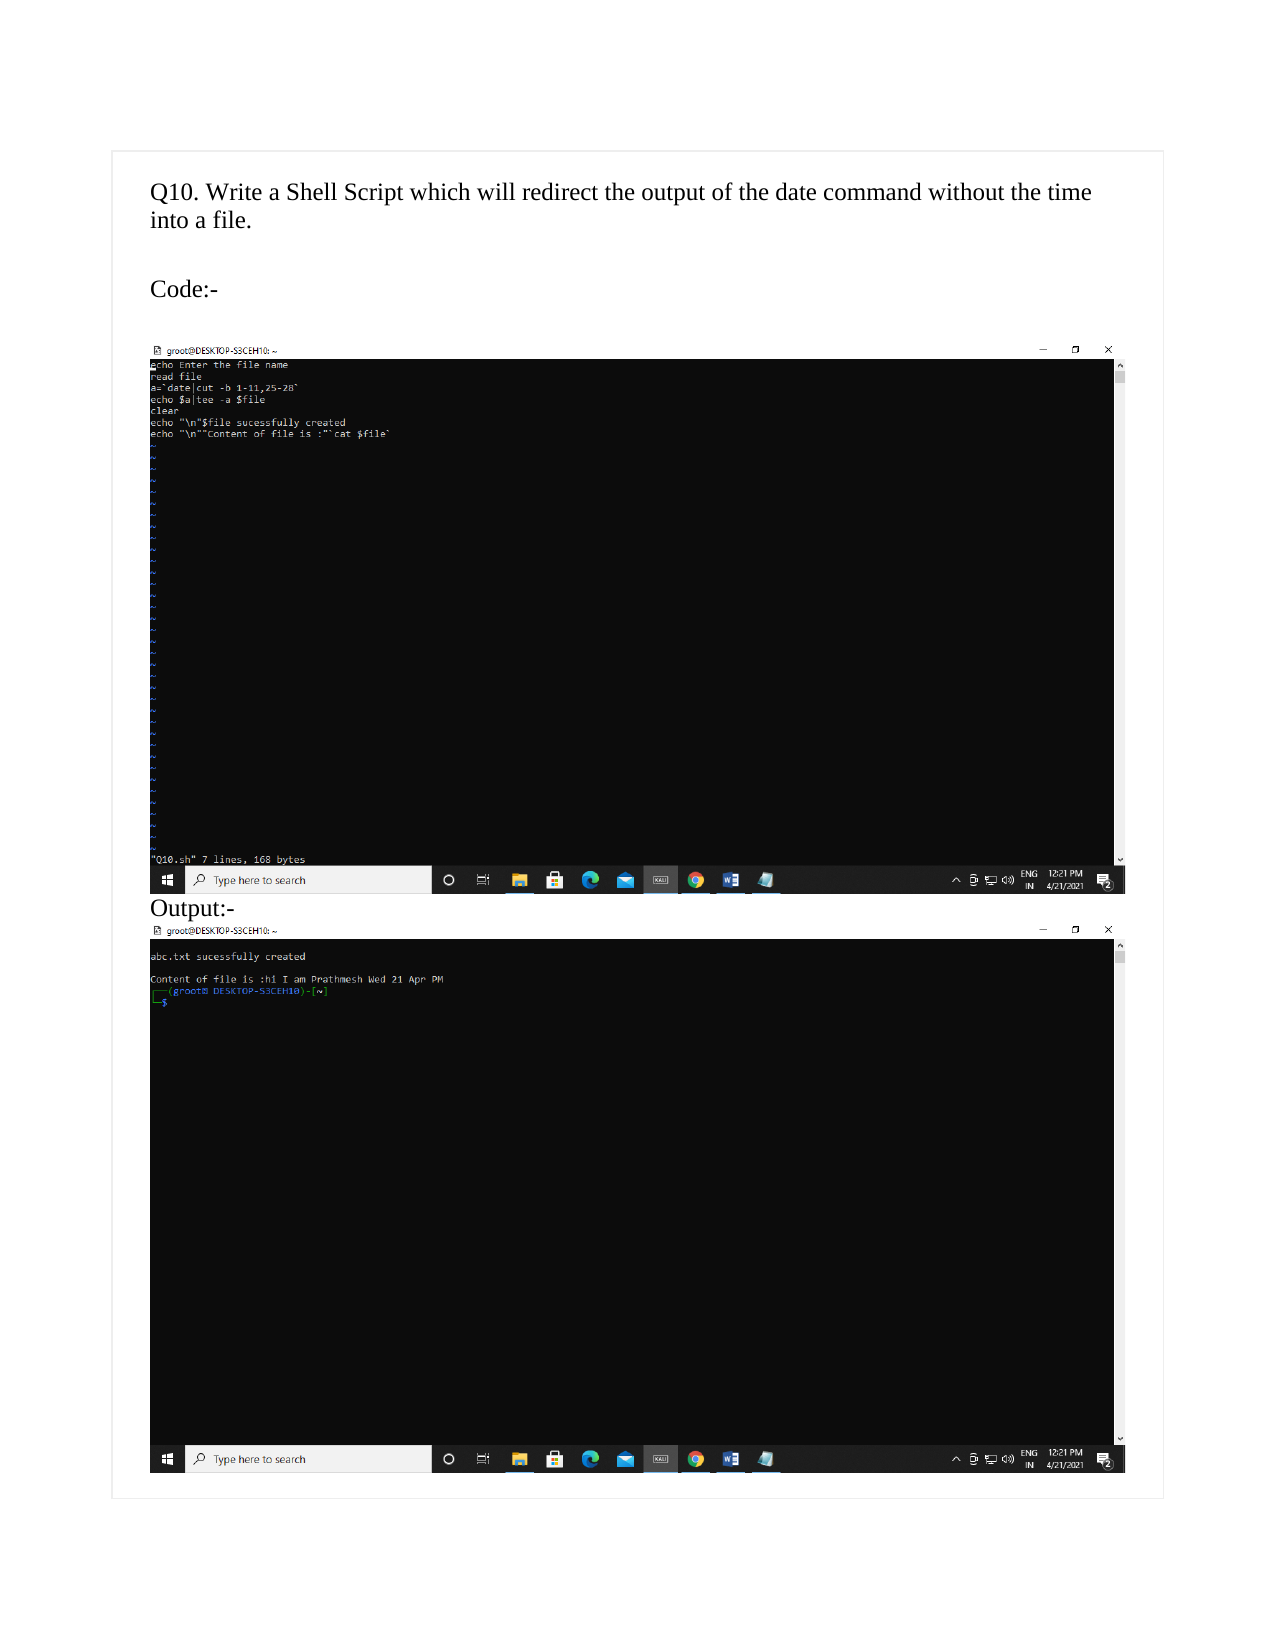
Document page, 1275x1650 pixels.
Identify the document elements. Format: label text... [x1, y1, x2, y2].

text Q10. Write a Shell Script which will redirect the output of the date command without the time into a file. [113, 152, 1163, 234]
picture [150, 922, 1125, 1473]
picture [150, 342, 1125, 894]
text Code:- [113, 247, 1163, 303]
